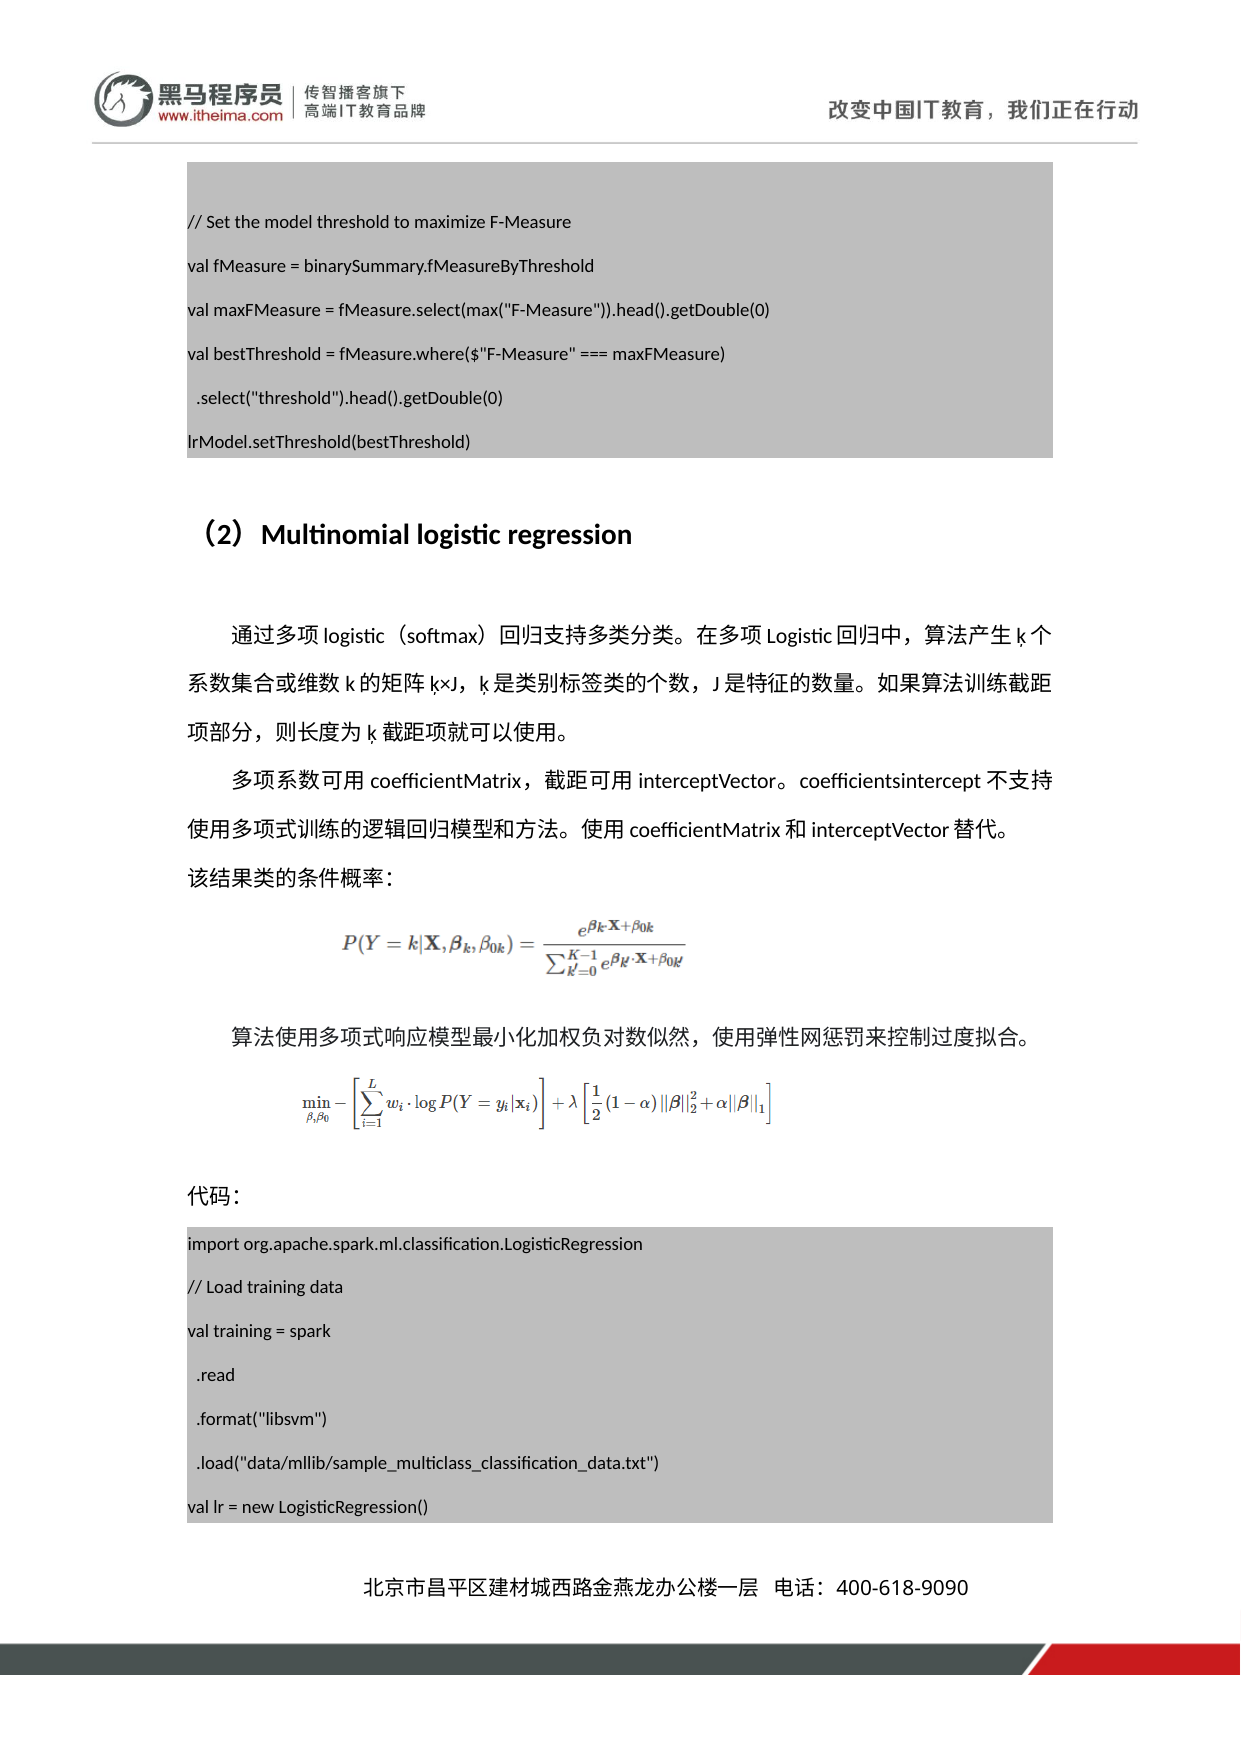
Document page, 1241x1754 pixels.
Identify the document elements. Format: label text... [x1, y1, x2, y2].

picture [0, 1, 1241, 151]
list import org.apache.spark.ml.classification.LogisticRegression [187, 1227, 1053, 1259]
subtitle Multinomial logistic regression [187, 499, 1053, 564]
list .format("libsvm") [187, 1403, 1053, 1435]
list // Set the model threshold to maximize F-Measure [187, 206, 1053, 238]
list 通过多项logistic（softmax）回归支持多类分类。在多项Logistic回归中，算法产生ķ个系数集合或维数k的矩阵ķ×J，ķ是类别标签类的个数，J是特征的数量。如果算法训练截距项部分，则长度为ķ 截距项就可以使用。 [187, 617, 1053, 747]
list val fMeasure = binarySummary.fMeasureByThreshold [187, 250, 1053, 282]
picture [0, 1551, 1241, 1675]
list // Load training data [187, 1271, 1053, 1303]
list 该结果类的条件概率： [187, 860, 1053, 893]
list 多项系数可用coefficientMatrix，截距可用interceptVector。coefficientsintercept不支持使用多项式训练的逻辑回归模型和方法。使用coefficientMatrix和interceptVector替代。 [187, 763, 1053, 844]
picture [318, 908, 737, 987]
picture [275, 1067, 805, 1141]
list val bestThreshold = fMeasure.where($"F-Measure" === maxFMeasure) [187, 338, 1053, 370]
list .select("threshold").head().getDouble(0) [187, 382, 1053, 414]
list val training = spark [187, 1315, 1053, 1347]
list .load("data/mllib/sample_multiclass_classification_data.txt") [187, 1447, 1053, 1479]
list 算法使用多项式响应模型最小化加权负对数似然，使用弹性网惩罚来控制过度拟合。 [187, 1019, 1053, 1052]
list val maxFMeasure = fMeasure.select(max("F-Measure")).head().getDouble(0) [187, 294, 1053, 326]
list val lr = new LogisticRegression() [187, 1491, 1053, 1523]
list 代码： [187, 1178, 1053, 1211]
list lrModel.setThreshold(bestThreshold) [187, 426, 1053, 458]
list .read [187, 1359, 1053, 1391]
